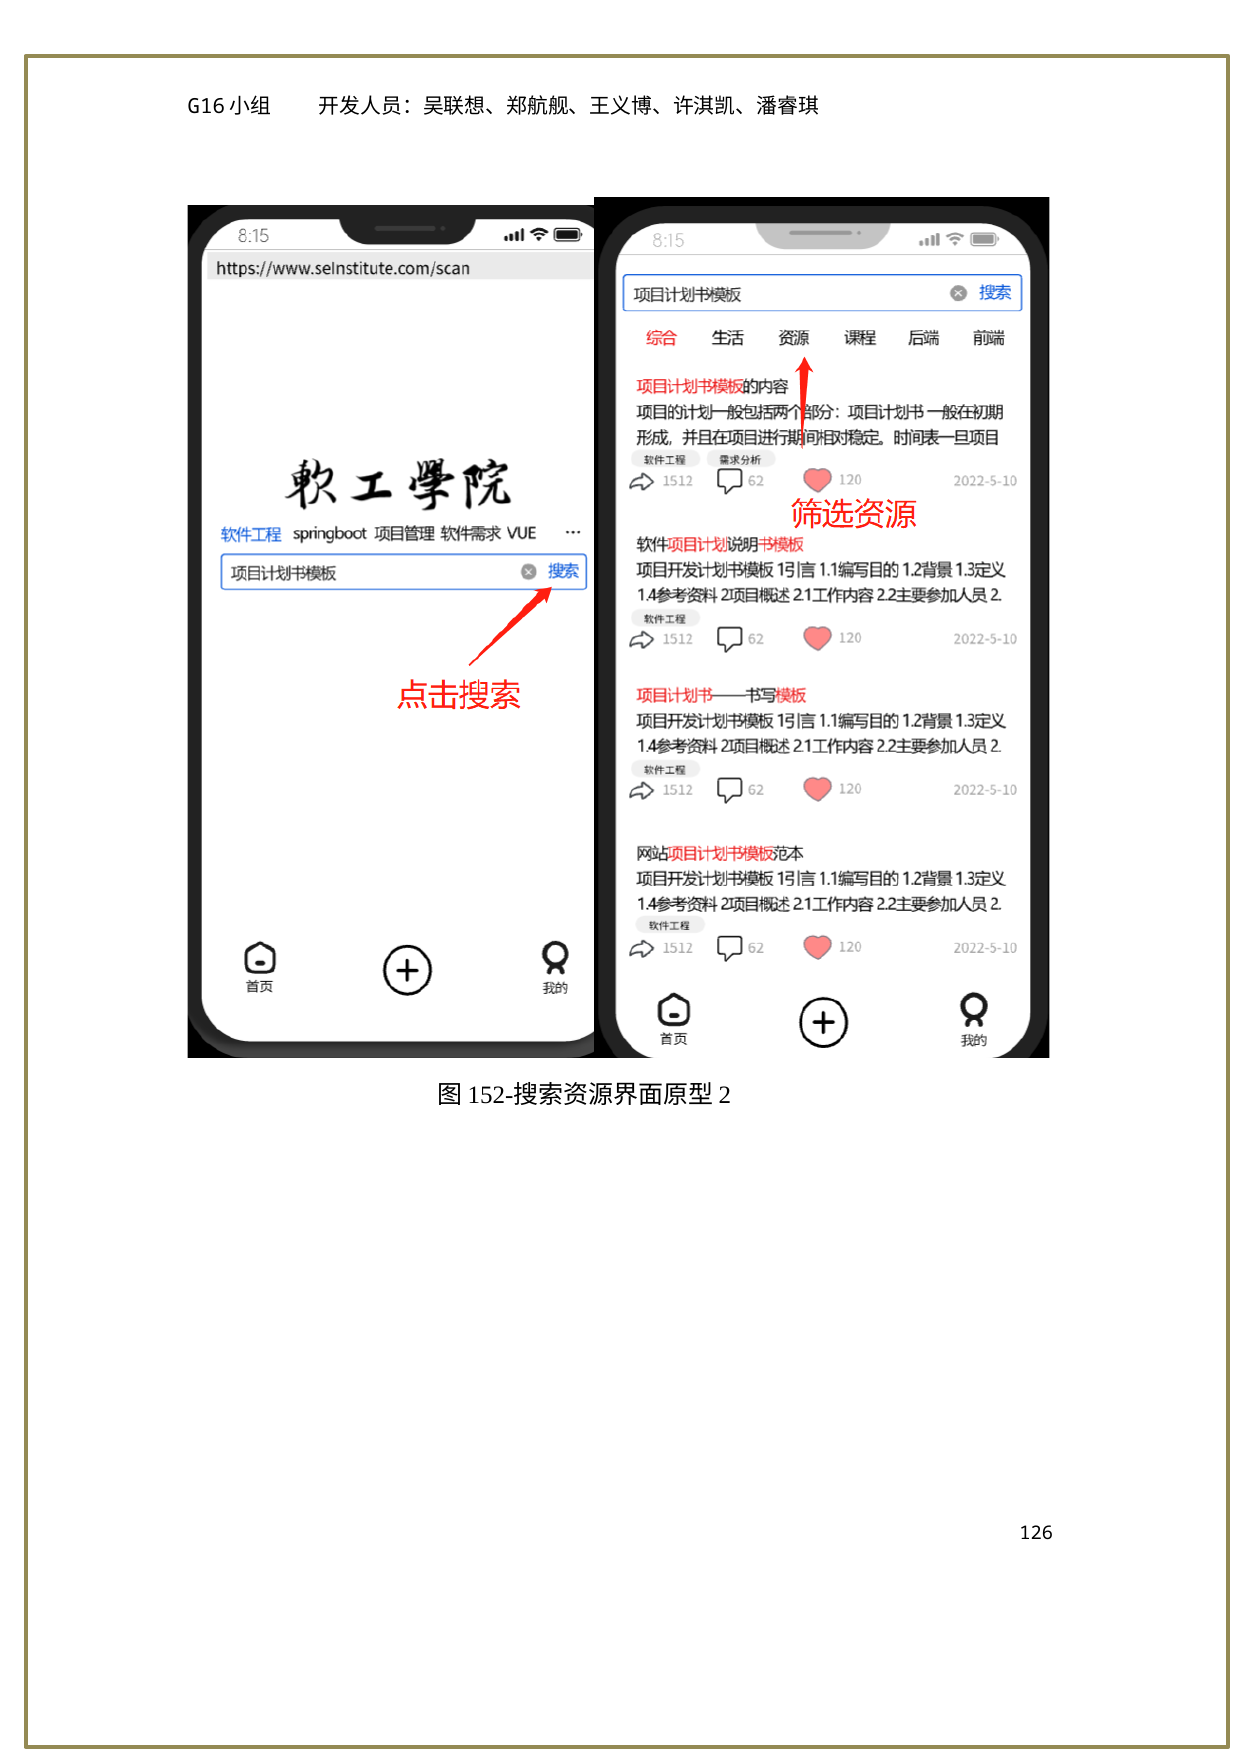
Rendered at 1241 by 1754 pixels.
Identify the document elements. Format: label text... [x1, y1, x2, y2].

picture [187, 197, 1050, 1058]
text 图152-搜索资源界面原型2 [187, 1070, 1053, 1112]
